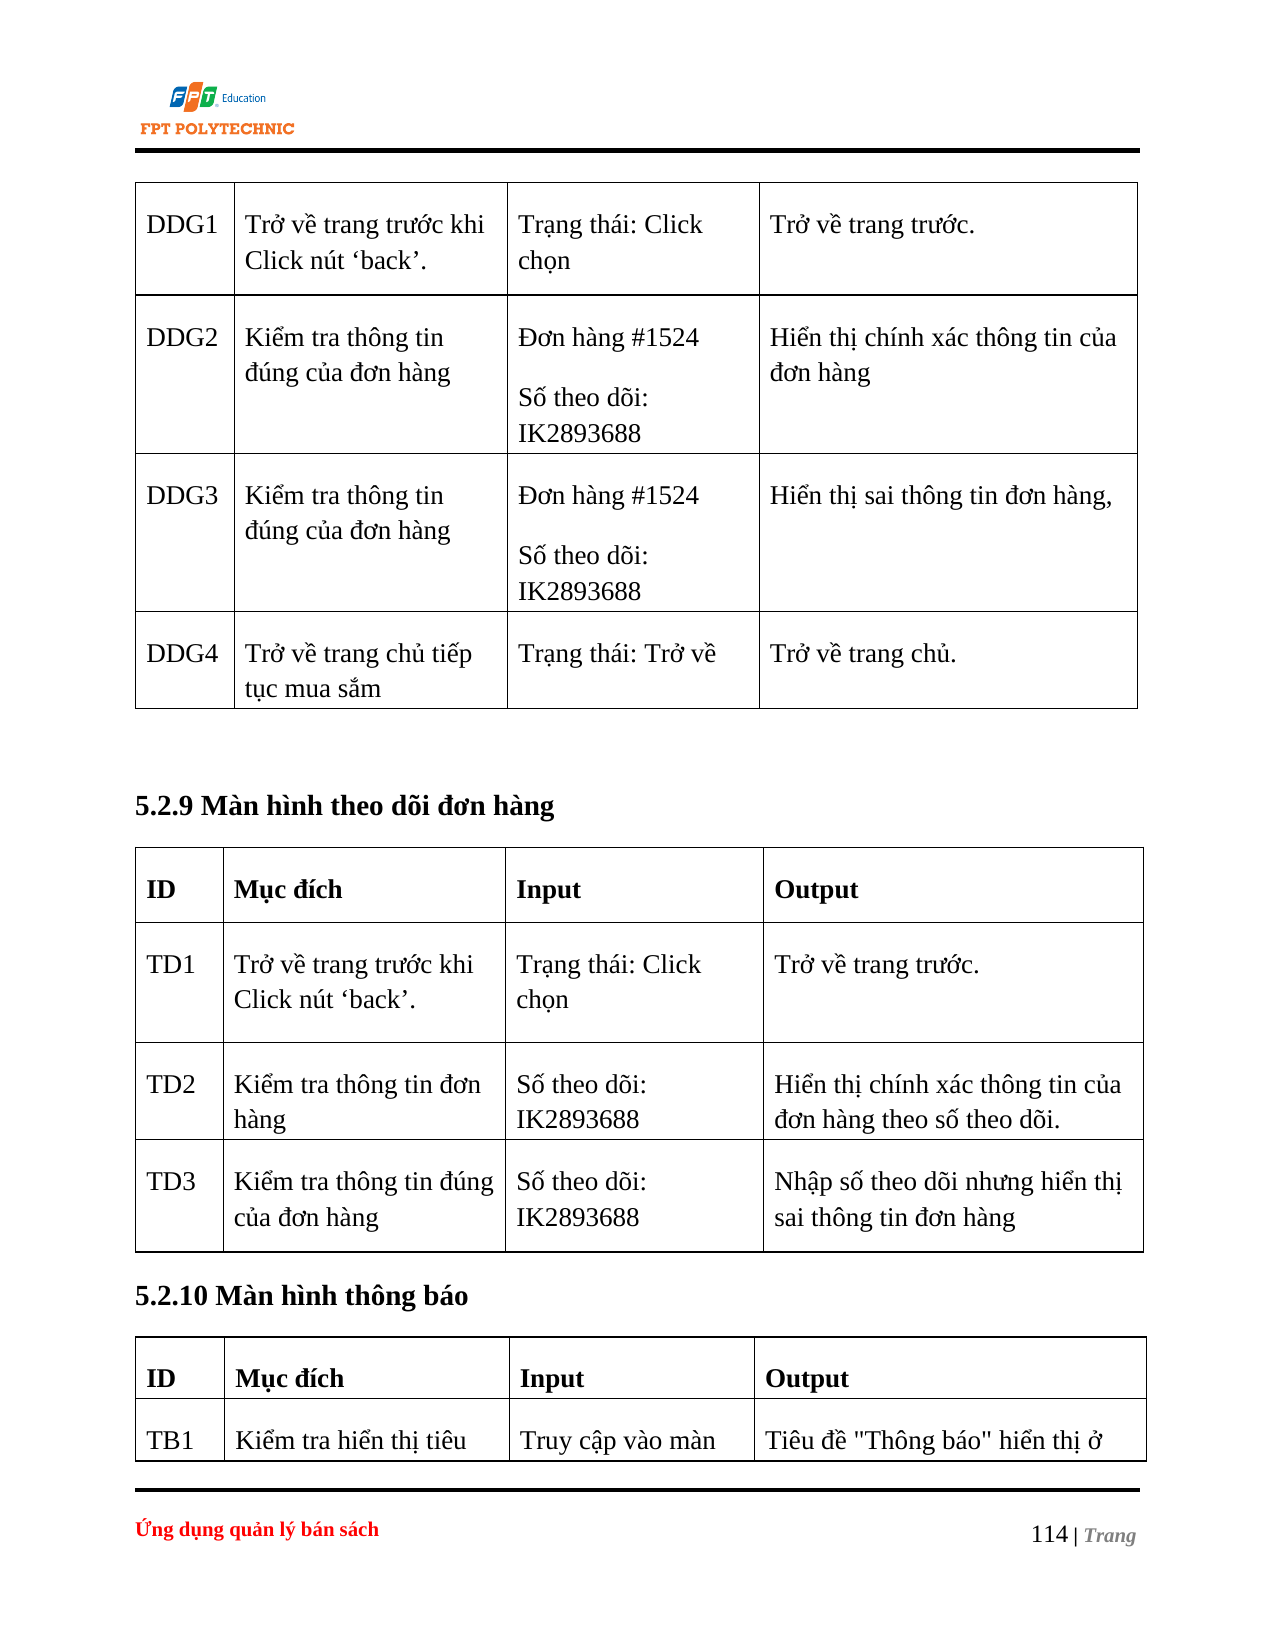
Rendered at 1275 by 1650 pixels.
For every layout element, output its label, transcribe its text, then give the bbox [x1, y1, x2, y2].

text 5.2.9 Màn hình theo dõi đơn hàng [135, 788, 1140, 822]
picture [135, 75, 299, 147]
text 5.2.10 Màn hình thông báo [135, 1278, 1140, 1311]
